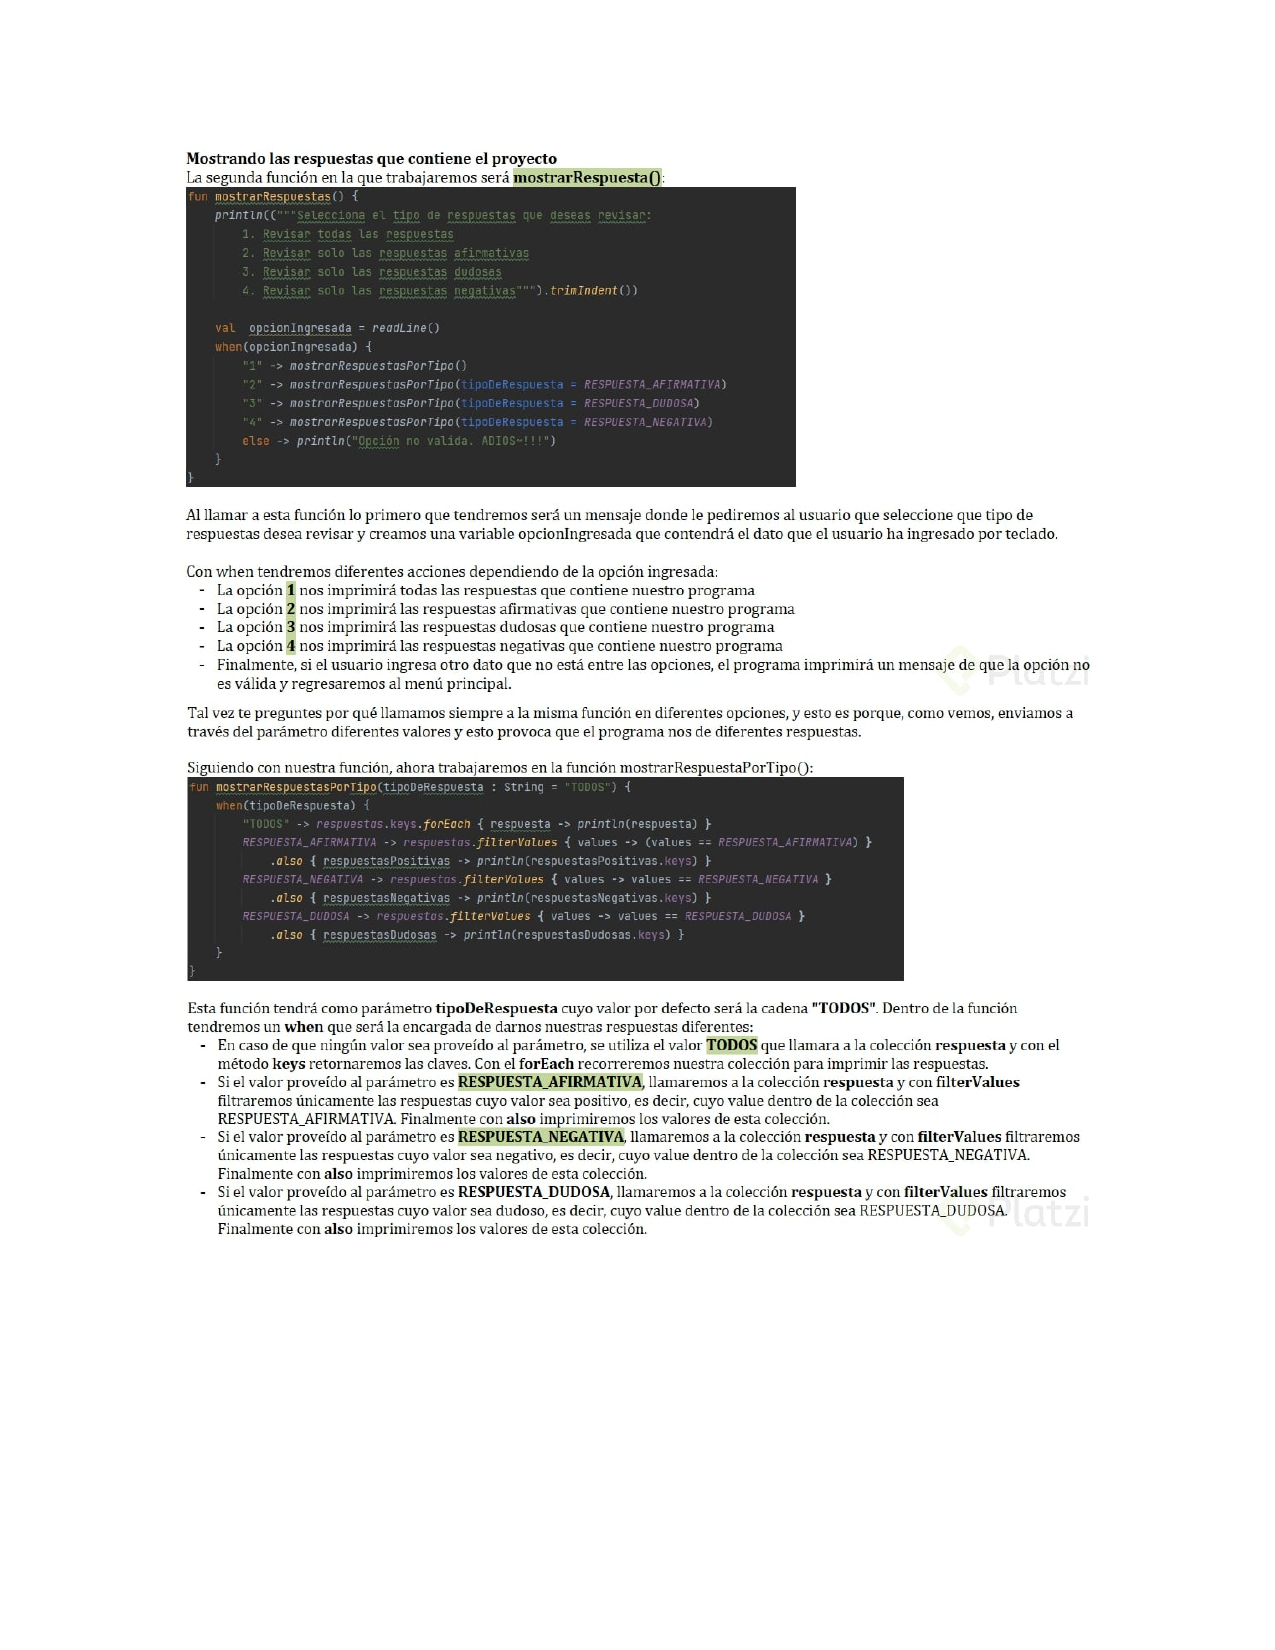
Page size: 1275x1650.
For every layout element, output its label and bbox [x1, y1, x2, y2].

picture [177, 147, 1098, 1242]
